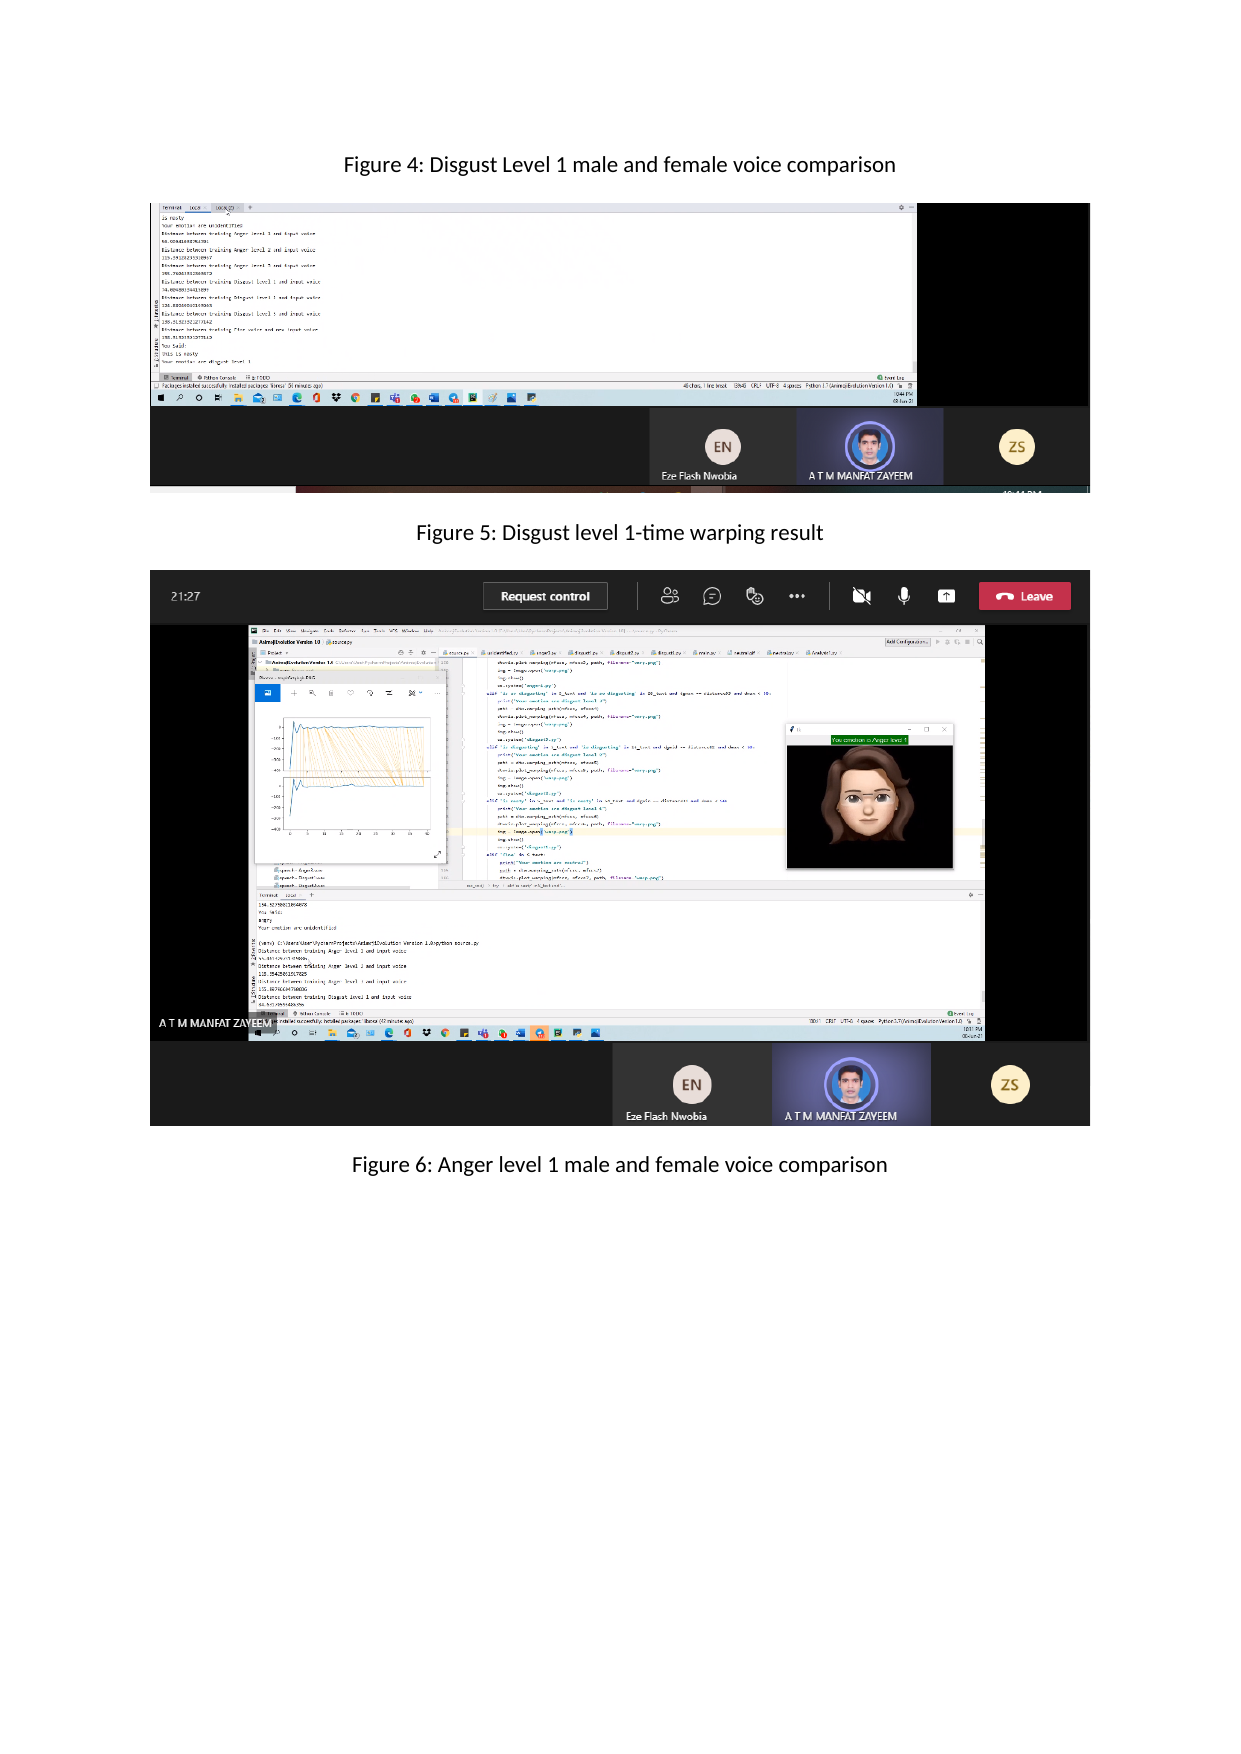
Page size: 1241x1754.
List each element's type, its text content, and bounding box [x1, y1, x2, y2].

picture [150, 203, 1091, 493]
text Figure 6: Anger level 1 male and female voice comparison [150, 1150, 1090, 1178]
text Figure 4: Disgust Level 1 male and female voice comparison [150, 150, 1090, 178]
text Figure 5: Disgust level 1-time warping result [150, 518, 1090, 546]
picture [150, 570, 1091, 1126]
